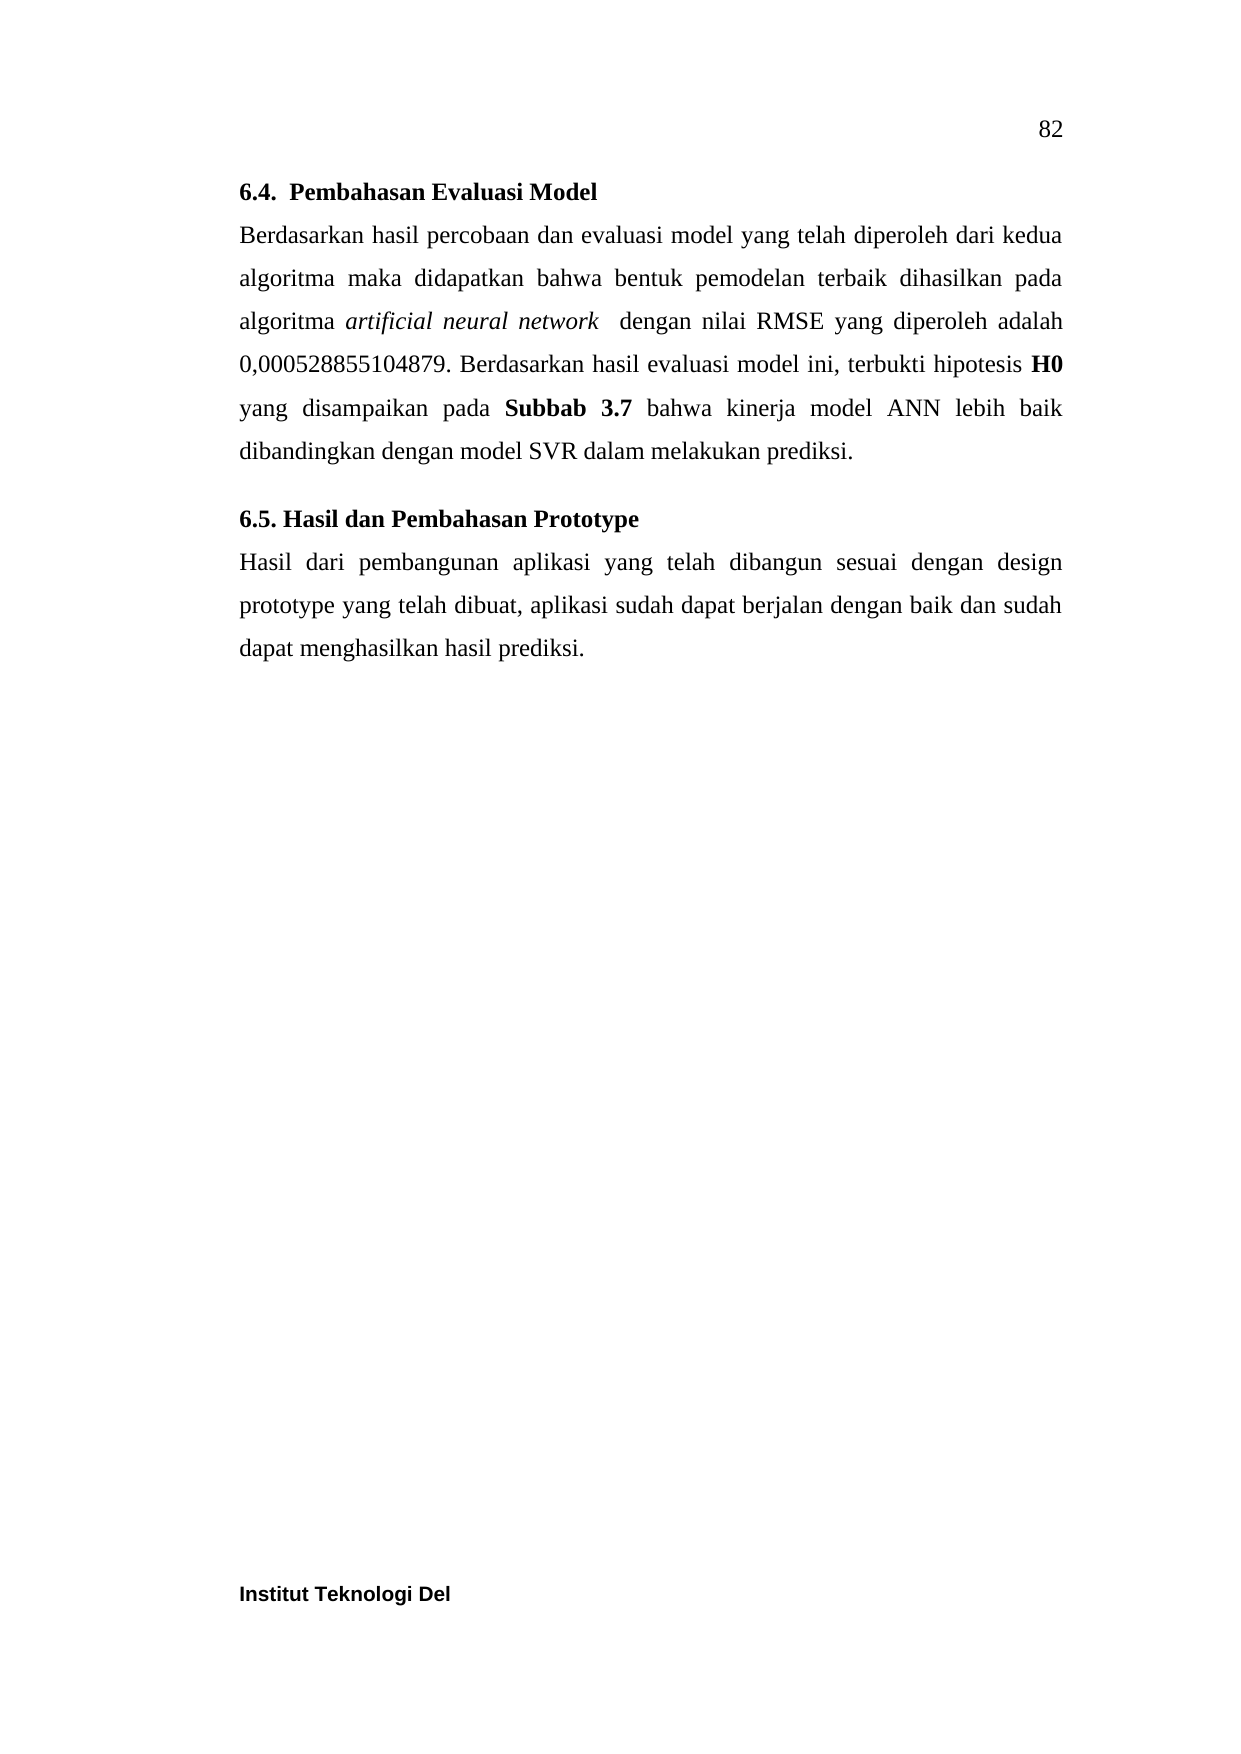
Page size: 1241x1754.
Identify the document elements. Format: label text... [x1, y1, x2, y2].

subtitle 6.4. Pembahasan Evaluasi Model [239, 177, 1063, 206]
text Berdasarkan hasil percobaan dan evaluasi model yang telah diperoleh dari kedua algoritma maka didapatkan bahwa bentuk pemodelan terbaik dihasilkan pada algoritma artificial neural network dengan nilai RMSE yang diperoleh adalah 0,000528855104879. Berdasarkan hasil evaluasi model ini, terbukti hipotesis H0 yang disampaikan pada Subbab 3.7 bahwa kinerja model ANN lebih baik dibandingkan dengan model SVR dalam melakukan prediksi. [239, 220, 1063, 464]
subtitle 6.5. Hasil dan Pembahasan Prototype [239, 504, 1063, 533]
text Hasil dari pembangunan aplikasi yang telah dibangun sesuai dengan design prototype yang telah dibuat, aplikasi sudah dapat berjalan dengan baik dan sudah dapat menghasilkan hasil prediksi. [239, 547, 1063, 662]
